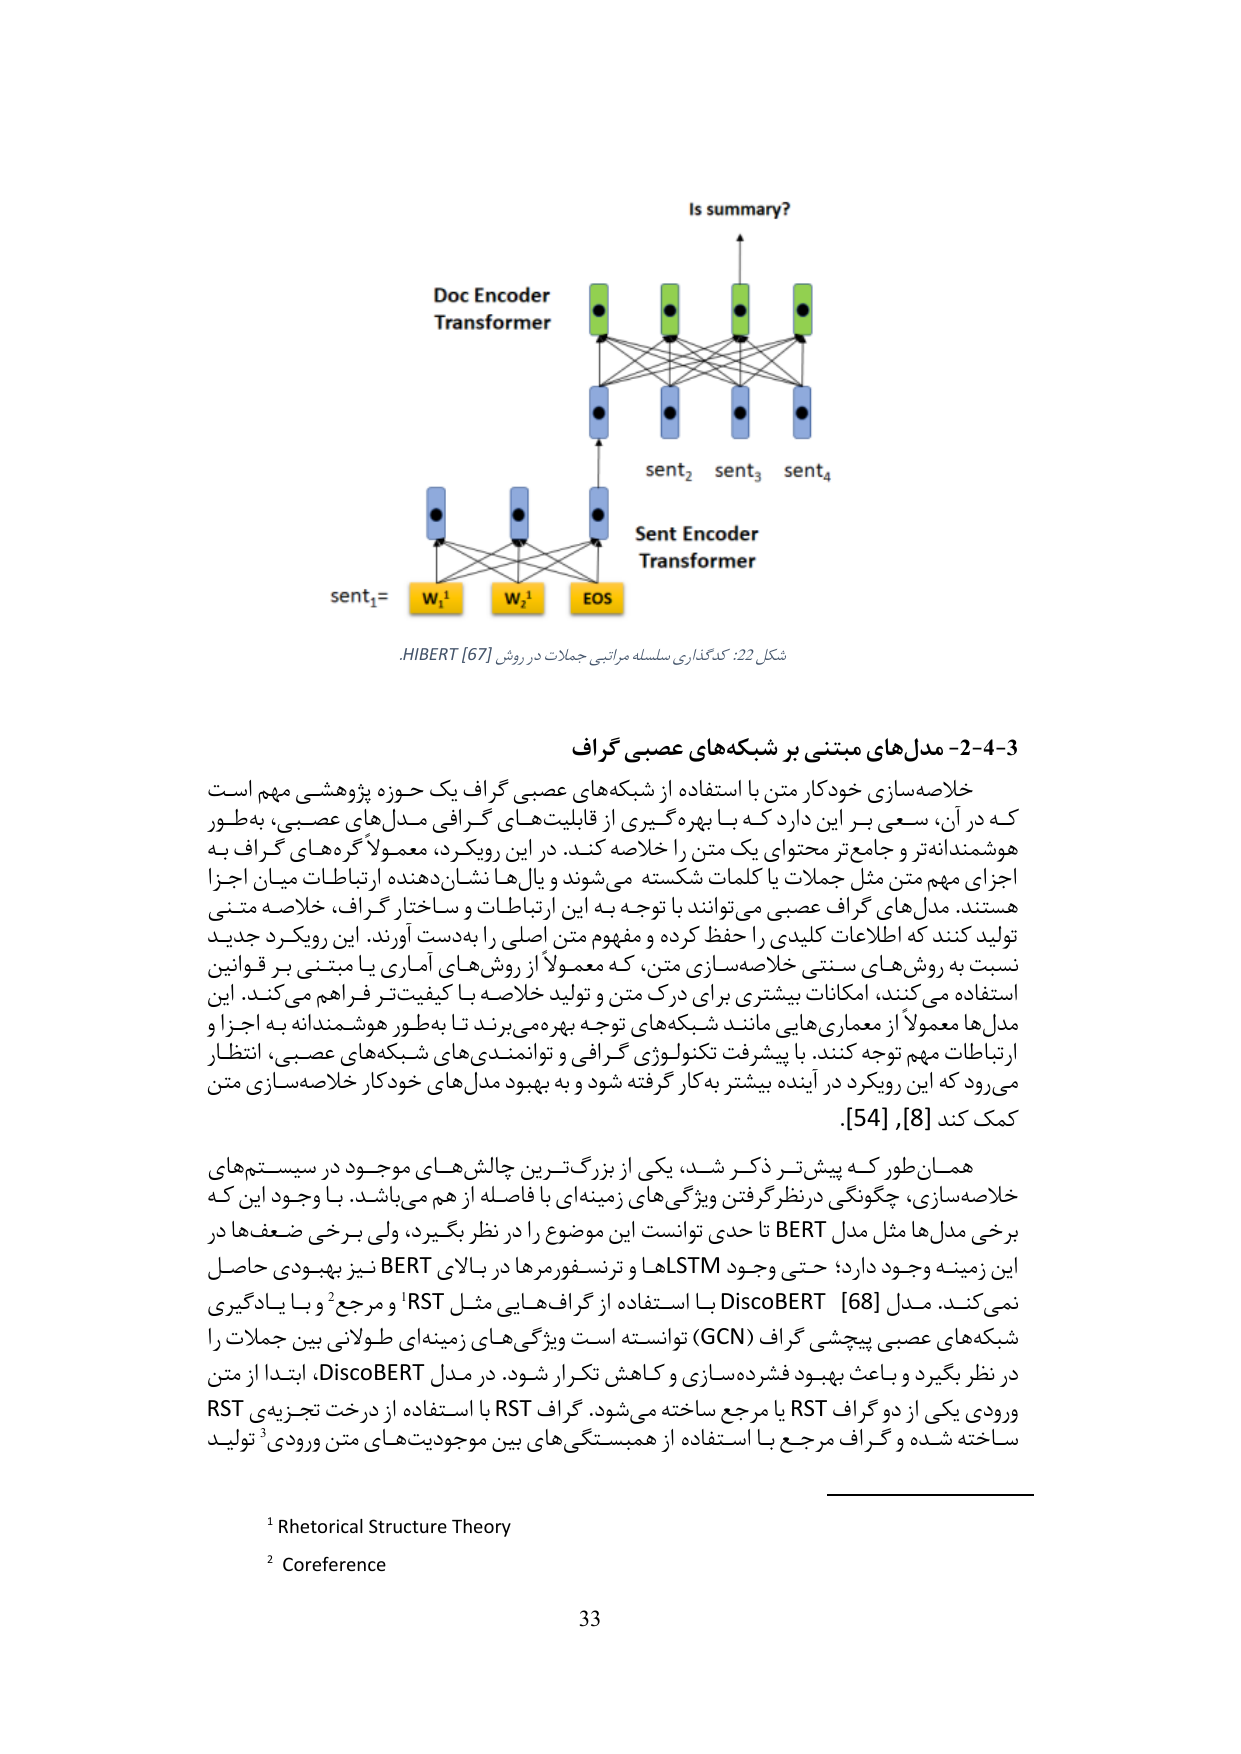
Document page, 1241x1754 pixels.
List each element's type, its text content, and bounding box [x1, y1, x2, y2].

picture [304, 177, 876, 623]
text شکل 22: کدگذاری سلسله مراتبی جملات در روش HIBERT [67]. [207, 642, 1018, 667]
subtitle 2-4-3- مدل‌های مبتنی بر شبکه‌های عصبی گراف [207, 737, 1018, 764]
text خلاصه‌سازی خودکار متن با استفاده از شبکه‌های عصبی گراف یک حوزه پژوهشی مهم است که در آن، سعی بر این دارد که با بهره‌گیری از قابلیت‌های گرافی مدل‌های عصبی، به‌طور هوشمندانه‌تر و جامع‌تر محتوای یک متن را خلاصه کند. در این رویکرد، معمولاً گره‌های گراف به اجزای مهم متن مثل جملات یا کلمات شکسته می‌شوند و یال‌ها نشان‌دهنده ارتباطات میان اجزا هستند. مدل‌های گراف عصبی می‌توانند با توجه به این ارتباطات و ساختار گراف، خلاصه متنی تولید کنند که اطلاعات کلیدی را حفظ کرده و مفهوم متن اصلی را به‌دست آورند. این رویکرد جدید نسبت به روش‌های سنتی خلاصه‌سازی متن، که معمولاً از روش‌های آماری یا مبتنی بر قوانین استفاده می‌کنند، امکانات بیشتری برای درک متن و تولید خلاصه با کیفیت‌تر فراهم می‌کند. این مدل‌ها معمولاً از معماری‌هایی مانند شبکه‌های توجه بهره‌می‌برند تا به‌طور هوشمندانه به اجزا و ارتباطات مهم توجه کنند. با پیشرفت تکنولوژی گرافی و توانمندی‌های شبکه‌های عصبی، انتظار می‌رود که این رویکرد در آینده بیشتر به‌کار گرفته شود و به بهبود مدل‌های خودکار خلاصه‌سازی متن کمک کند [8], [54]. [207, 779, 1018, 1136]
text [207, 1155, 1018, 1454]
